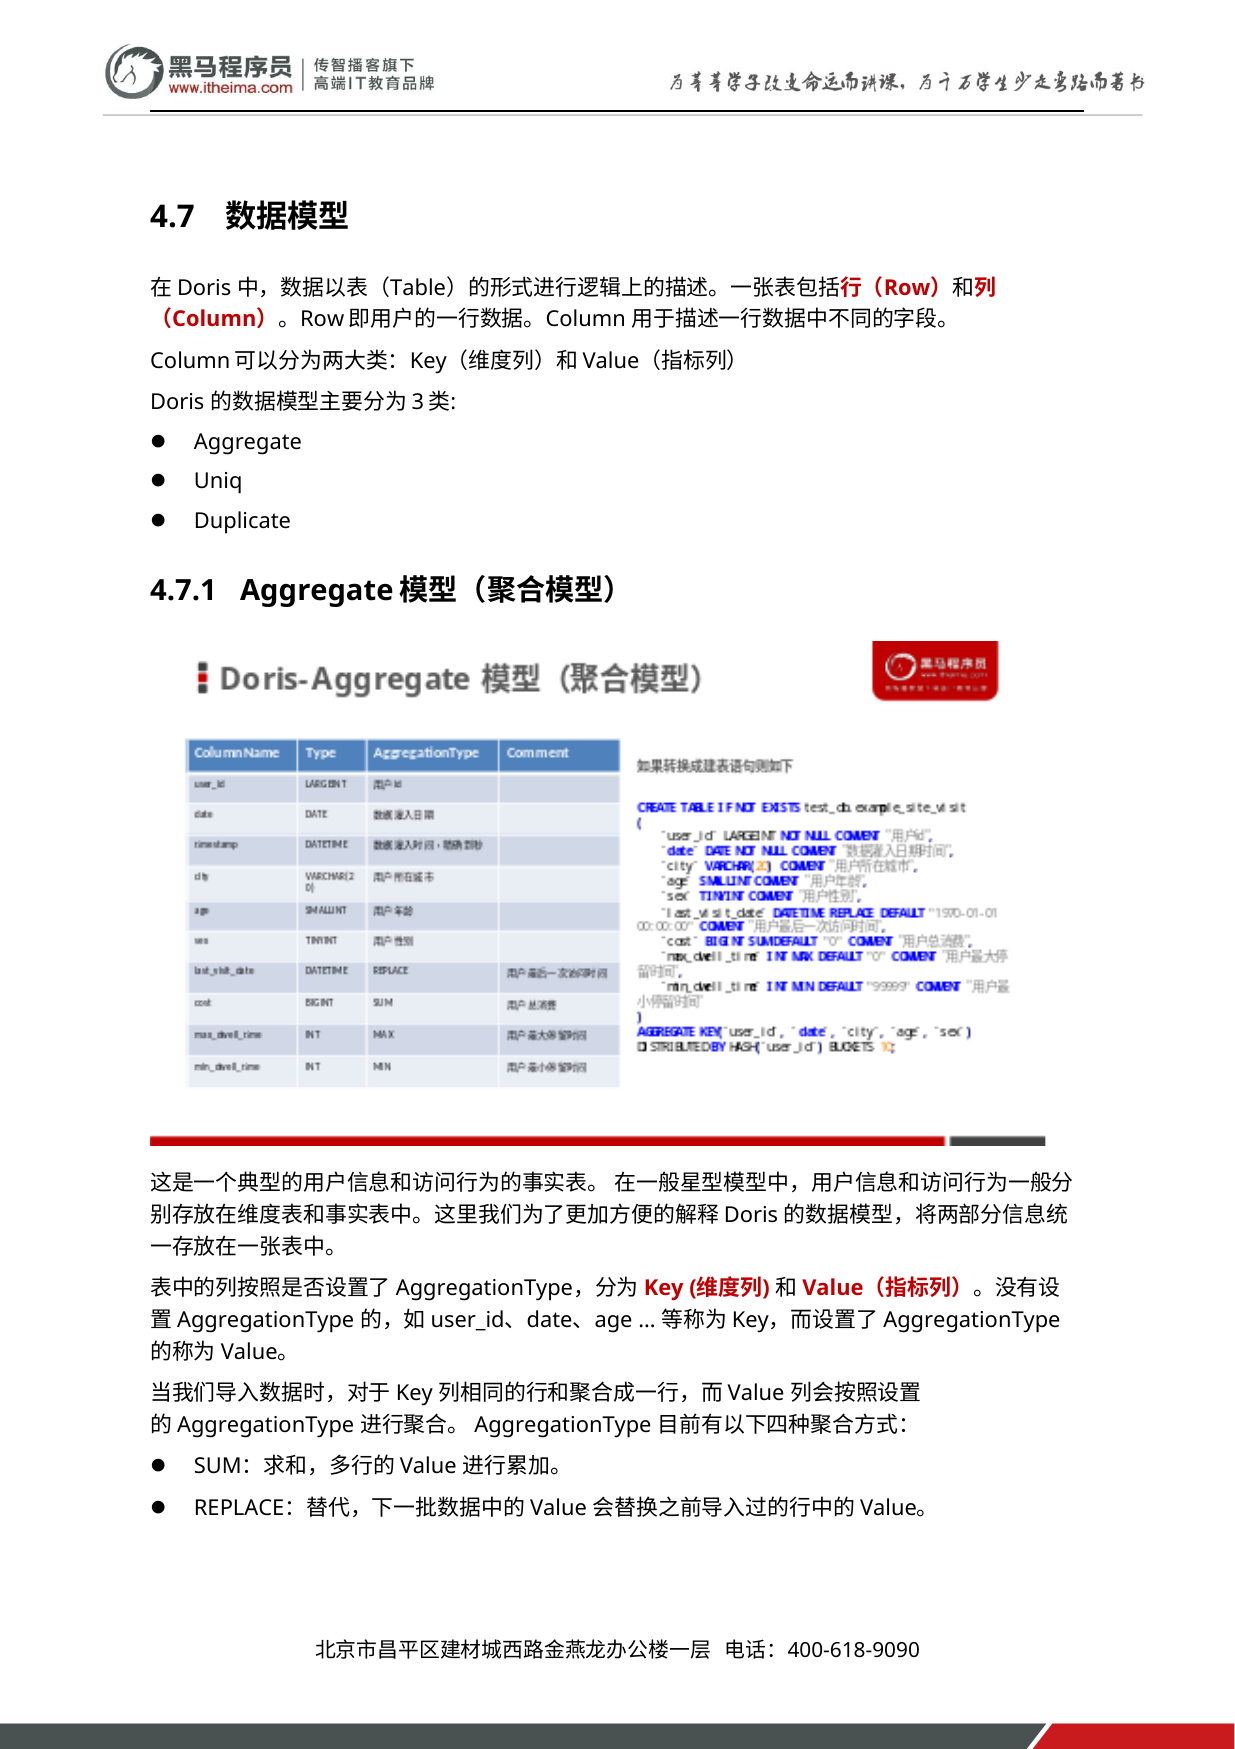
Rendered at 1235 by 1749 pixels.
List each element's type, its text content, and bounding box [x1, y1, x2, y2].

subtitle 数据模型 [150, 192, 1084, 237]
text 在 Doris 中，数据以表（Table）的形式进行逻辑上的描述。一张表包括行（Row）和列（Column）。Row即用户的一行数据。Column 用于描述一行数据中不同的字段。 [150, 269, 1084, 333]
list SUM：求和，多行的 Value 进行累加。 [150, 1448, 1084, 1480]
text 表中的列按照是否设置了 AggregationType，分为 Key (维度列) 和 Value（指标列）。没有设置 AggregationType 的，如 user_id、date、age … 等称为 Key，而设置了 AggregationType 的称为 Value。 [150, 1270, 1084, 1365]
text 当我们导入数据时，对于 Key 列相同的行和聚合成一行，而 Value 列会按照设置的 AggregationType 进行聚合。 AggregationType 目前有以下四种聚合方式： [150, 1375, 1084, 1439]
list Duplicate [150, 504, 1084, 534]
text Column可以分为两大类：Key（维度列）和Value（指标列） [150, 343, 1084, 374]
text 这是一个典型的用户信息和访问行为的事实表。 在一般星型模型中，用户信息和访问行为一般分别存放在维度表和事实表中。这里我们为了更加方便的解释 Doris 的数据模型，将两部分信息统一存放在一张表中。 [150, 1165, 1084, 1260]
subtitle Aggregate模型（聚合模型） [150, 567, 1084, 609]
picture [0, 0, 1235, 123]
list REPLACE：替代，下一批数据中的 Value 会替换之前导入过的行中的 Value。 [150, 1490, 1084, 1522]
picture [0, 1664, 1235, 1749]
list Uniq [150, 465, 1084, 495]
text Doris 的数据模型主要分为3类: [150, 384, 1084, 416]
list Aggregate [150, 426, 1084, 455]
